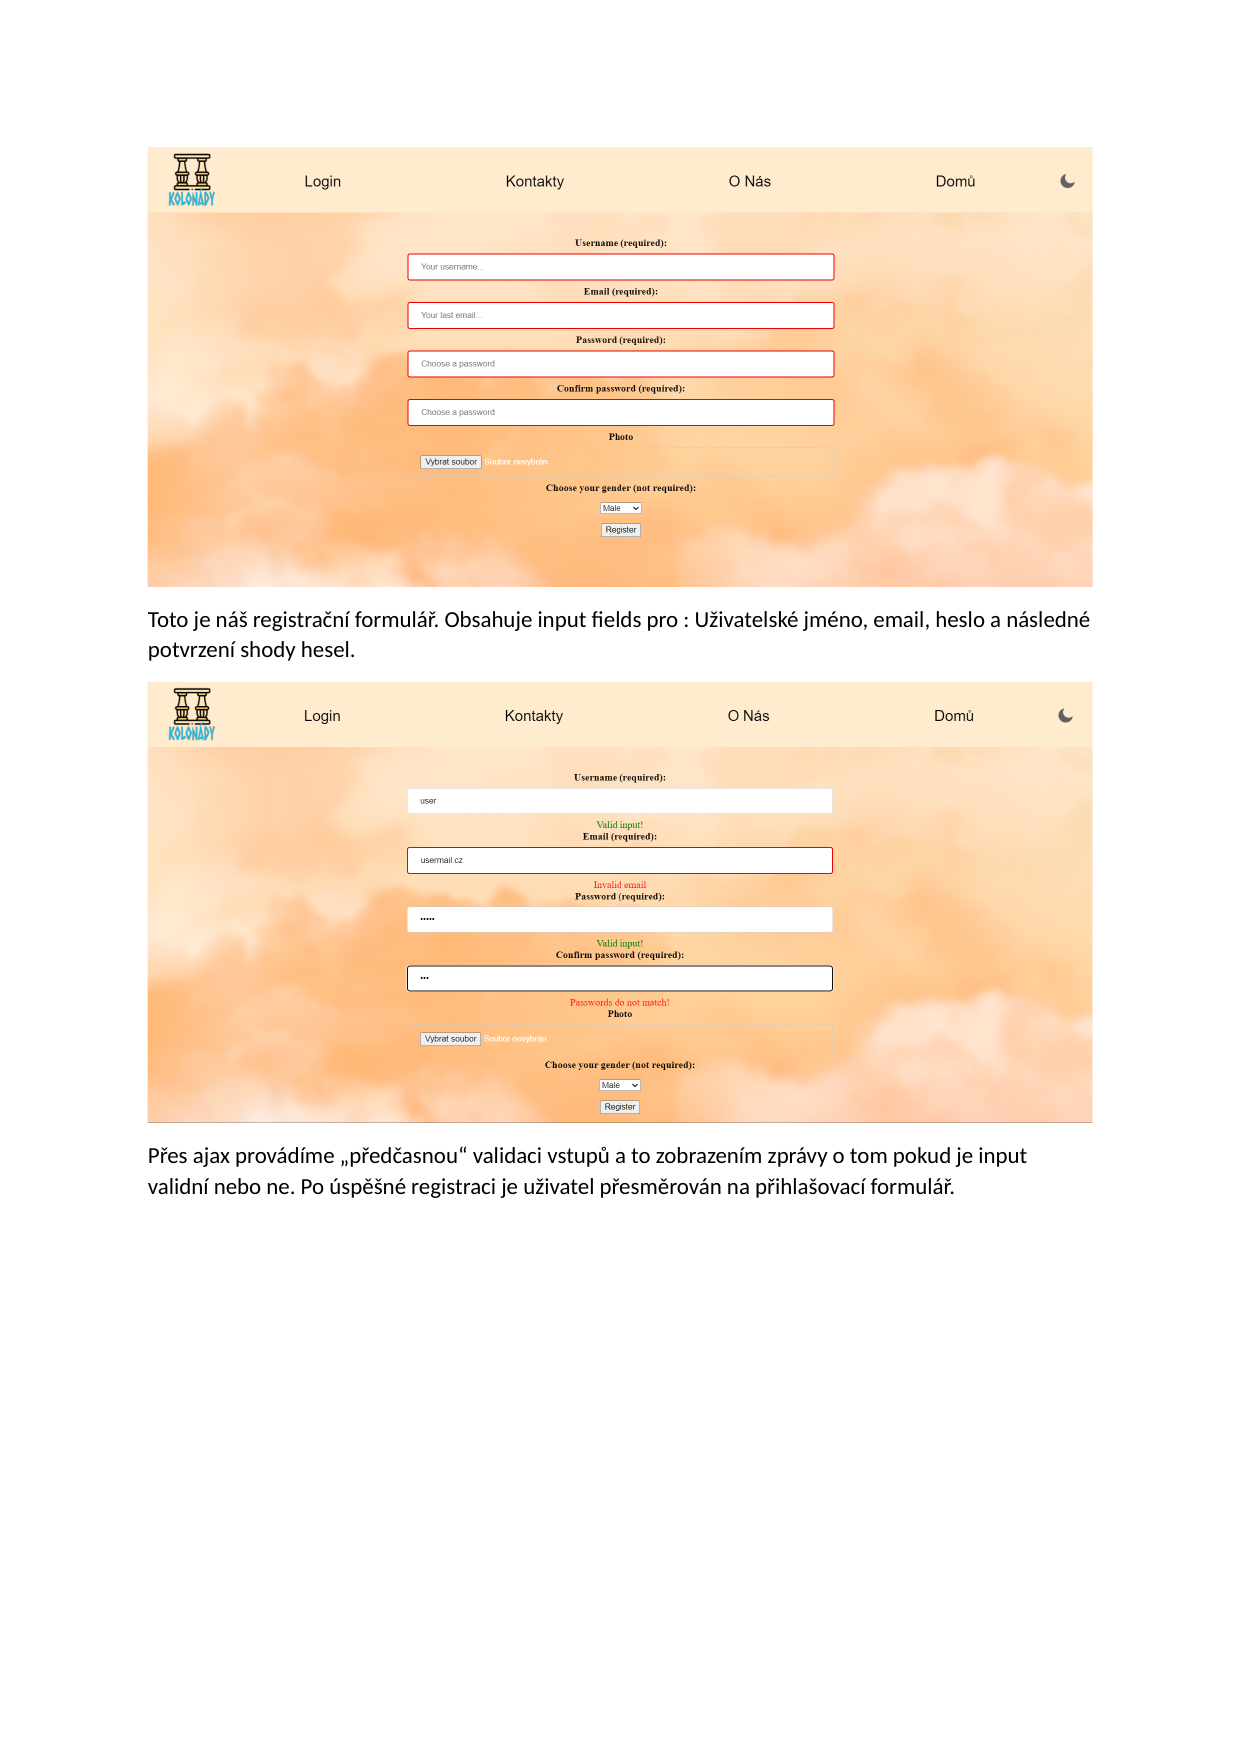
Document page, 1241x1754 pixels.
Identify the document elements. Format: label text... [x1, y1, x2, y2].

picture [147, 682, 1093, 1123]
picture [147, 147, 1093, 587]
text Toto je náš registrační formulář. Obsahuje input fields pro : Uživatelské jméno, email, heslo a následné potvrzení shody hesel. [148, 605, 1093, 663]
text Přes ajax provádíme „předčasnou“ validaci vstupů a to zobrazením zprávy o tom pokud je input validní nebo ne. Po úspěšné registraci je uživatel přesměrován na přihlašovací formulář. [148, 1142, 1093, 1200]
